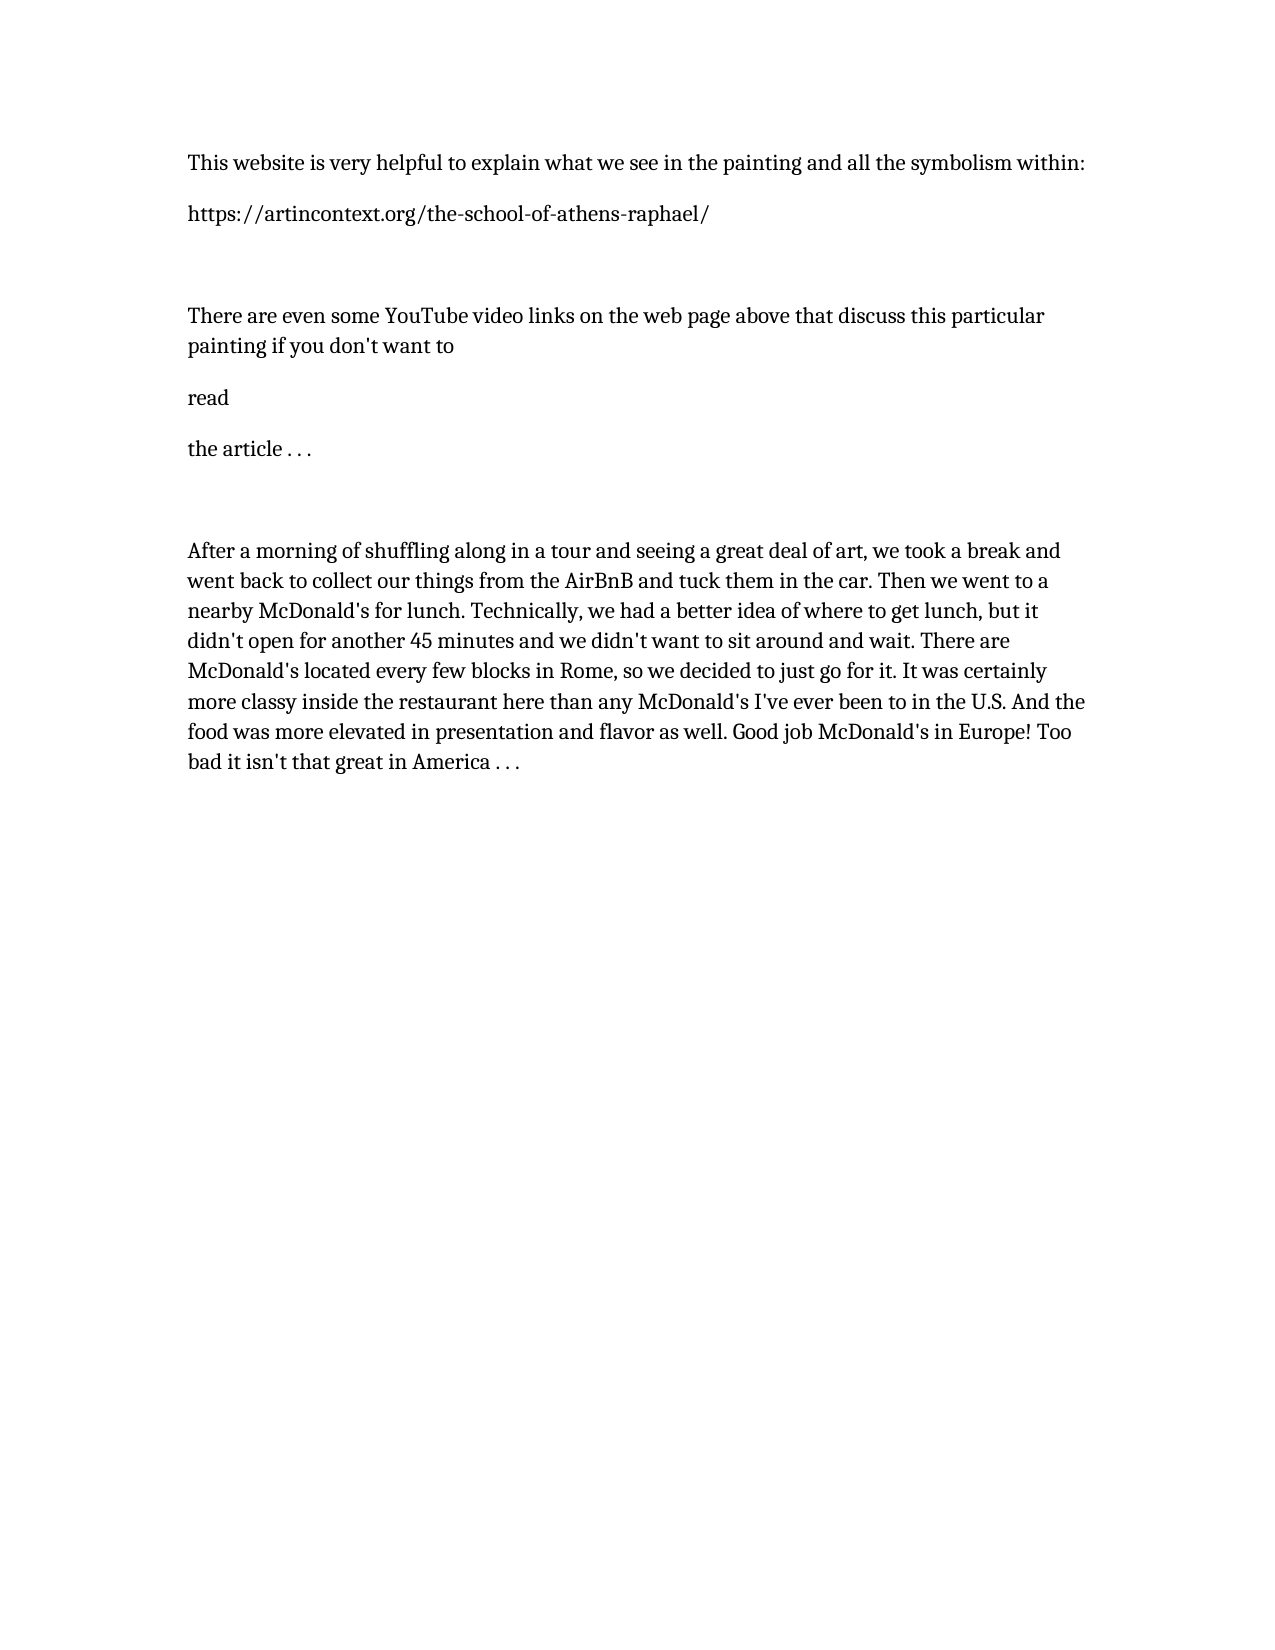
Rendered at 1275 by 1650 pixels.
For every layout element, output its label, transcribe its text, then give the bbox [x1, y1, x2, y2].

text There are even some YouTube video links on the web page above that discuss this particular painting if you don't want to [187, 303, 1087, 360]
text After a morning of shuffling along in a tour and seeing a great deal of art, we took a break and went back to collect our things from the AirBnB and tuck them in the car. Then we went to a nearby McDonald's for lunch. Technically, we had a better idea of where to get lunch, but it didn't open for another 45 minutes and we didn't want to sit around and wait. There are McDonald's located every few blocks in Rome, so we decided to just go for it. It was certainly more classy inside the restaurant here than any McDonald's I've ever been to in the U.S. And the food was more elevated in presentation and flavor as well. Good job McDonald's in Europe! Too bad it isn't that great in America . . . [187, 537, 1087, 775]
text https://artincontext.org/the-school-of-athens-raphael/ [187, 201, 1087, 227]
text This website is very helpful to explain what we see in the painting and all the symbolism within: [187, 150, 1087, 176]
text the article . . . [187, 435, 1087, 462]
text read [187, 384, 1087, 411]
